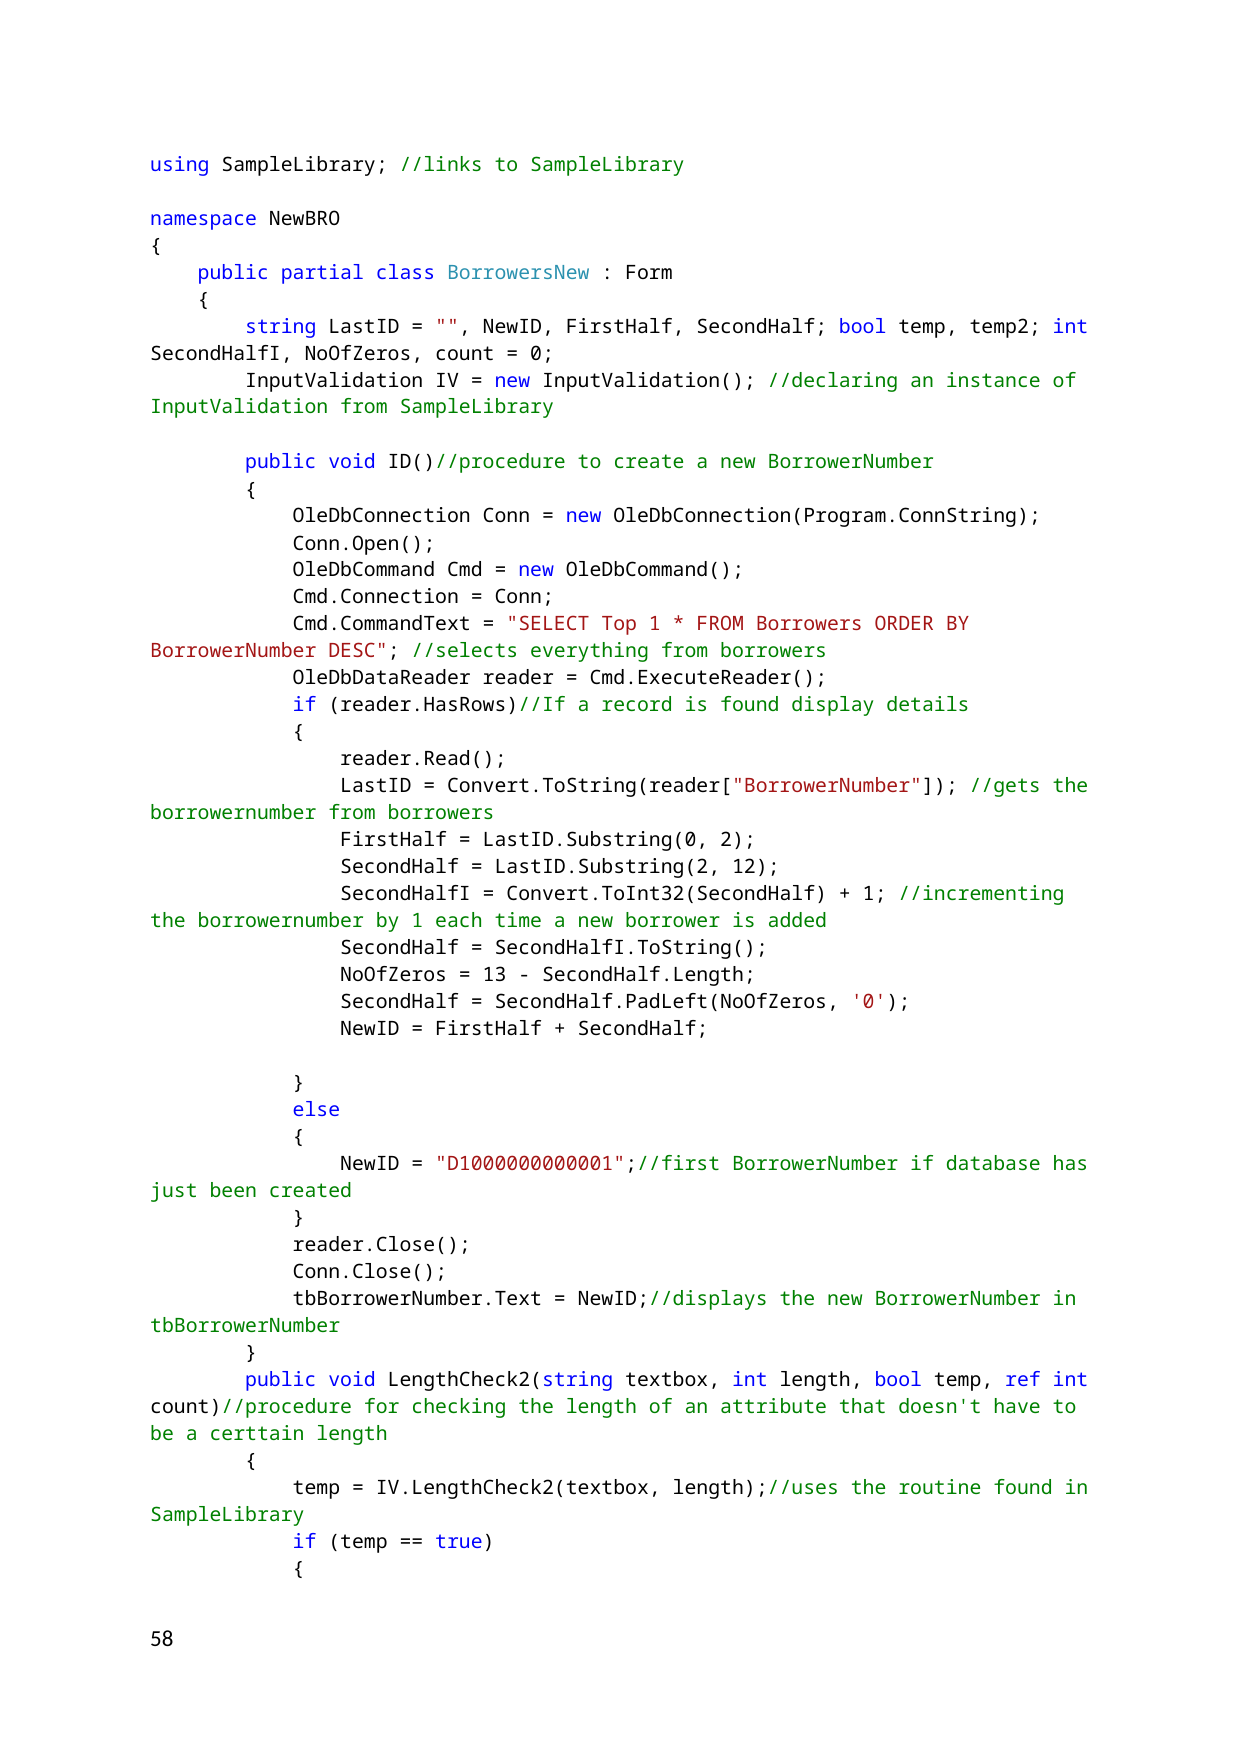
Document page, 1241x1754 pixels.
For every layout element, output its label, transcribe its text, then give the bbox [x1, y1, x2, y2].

text reader.Read(); [150, 744, 1090, 772]
text NewID = FirstHalf + SecondHalf; [150, 1014, 1090, 1041]
text } [150, 1068, 1090, 1095]
text Cmd.CommandText = "SELECT Top 1 * FROM Borrowers ORDER BY BorrowerNumber DESC"; //selects everything from borrowers [150, 610, 1090, 664]
text { [150, 475, 1090, 502]
text FirstHalf = LastID.Substring(0, 2); [150, 826, 1090, 852]
text SecondHalf = LastID.Substring(2, 12); [150, 852, 1090, 879]
text reader.Close(); [150, 1230, 1090, 1257]
text NoOfZeros = 13 - SecondHalf.Length; [150, 960, 1090, 987]
text OleDbDataReader reader = Cmd.ExecuteReader(); [150, 664, 1090, 691]
text OleDbConnection Conn = new OleDbConnection(Program.ConnString); [150, 502, 1090, 529]
text { [150, 285, 1090, 312]
text if (reader.HasRows)//If a record is found display details [150, 691, 1090, 718]
text { [150, 718, 1090, 744]
text } [150, 1338, 1090, 1365]
text { [150, 1446, 1090, 1473]
text SecondHalf = SecondHalfI.ToString(); [150, 933, 1090, 960]
text string LastID = "", NewID, FirstHalf, SecondHalf; bool temp, temp2; int SecondHalfI, NoOfZeros, count = 0; [150, 312, 1090, 366]
text Cmd.Connection = Conn; [150, 583, 1090, 610]
text using SampleLibrary; //links to SampleLibrary [150, 150, 1090, 177]
text public void LengthCheck2(string textbox, int length, bool temp, ref int count)//procedure for checking the length of an attribute that doesn't have to be a certtain length [150, 1365, 1090, 1446]
text temp = IV.LengthCheck2(textbox, length);//uses the routine found in SampleLibrary [150, 1473, 1090, 1527]
text if (temp == true) [150, 1527, 1090, 1554]
text Conn.Close(); [150, 1257, 1090, 1284]
text } [150, 1203, 1090, 1230]
text public void ID()//procedure to create a new BorrowerNumber [150, 448, 1090, 475]
text public partial class BorrowersNew : Form [150, 258, 1090, 285]
text OleDbCommand Cmd = new OleDbCommand(); [150, 556, 1090, 583]
text SecondHalf = SecondHalf.PadLeft(NoOfZeros, '0'); [150, 987, 1090, 1014]
text namespace NewBRO [150, 204, 1090, 231]
text { [150, 231, 1090, 258]
text { [150, 1122, 1090, 1149]
text { [150, 1554, 1090, 1581]
text Conn.Open(); [150, 529, 1090, 556]
text SecondHalfI = Convert.ToInt32(SecondHalf) + 1; //incrementing the borrowernumber by 1 each time a new borrower is added [150, 879, 1090, 933]
text InputValidation IV = new InputValidation(); //declaring an instance of InputValidation from SampleLibrary [150, 366, 1090, 420]
text NewID = "D1000000000001";//first BorrowerNumber if database has just been created [150, 1149, 1090, 1203]
text else [150, 1095, 1090, 1122]
text tbBorrowerNumber.Text = NewID;//displays the new BorrowerNumber in tbBorrowerNumber [150, 1284, 1090, 1338]
text LastID = Convert.ToString(reader["BorrowerNumber"]); //gets the borrowernumber from borrowers [150, 772, 1090, 826]
